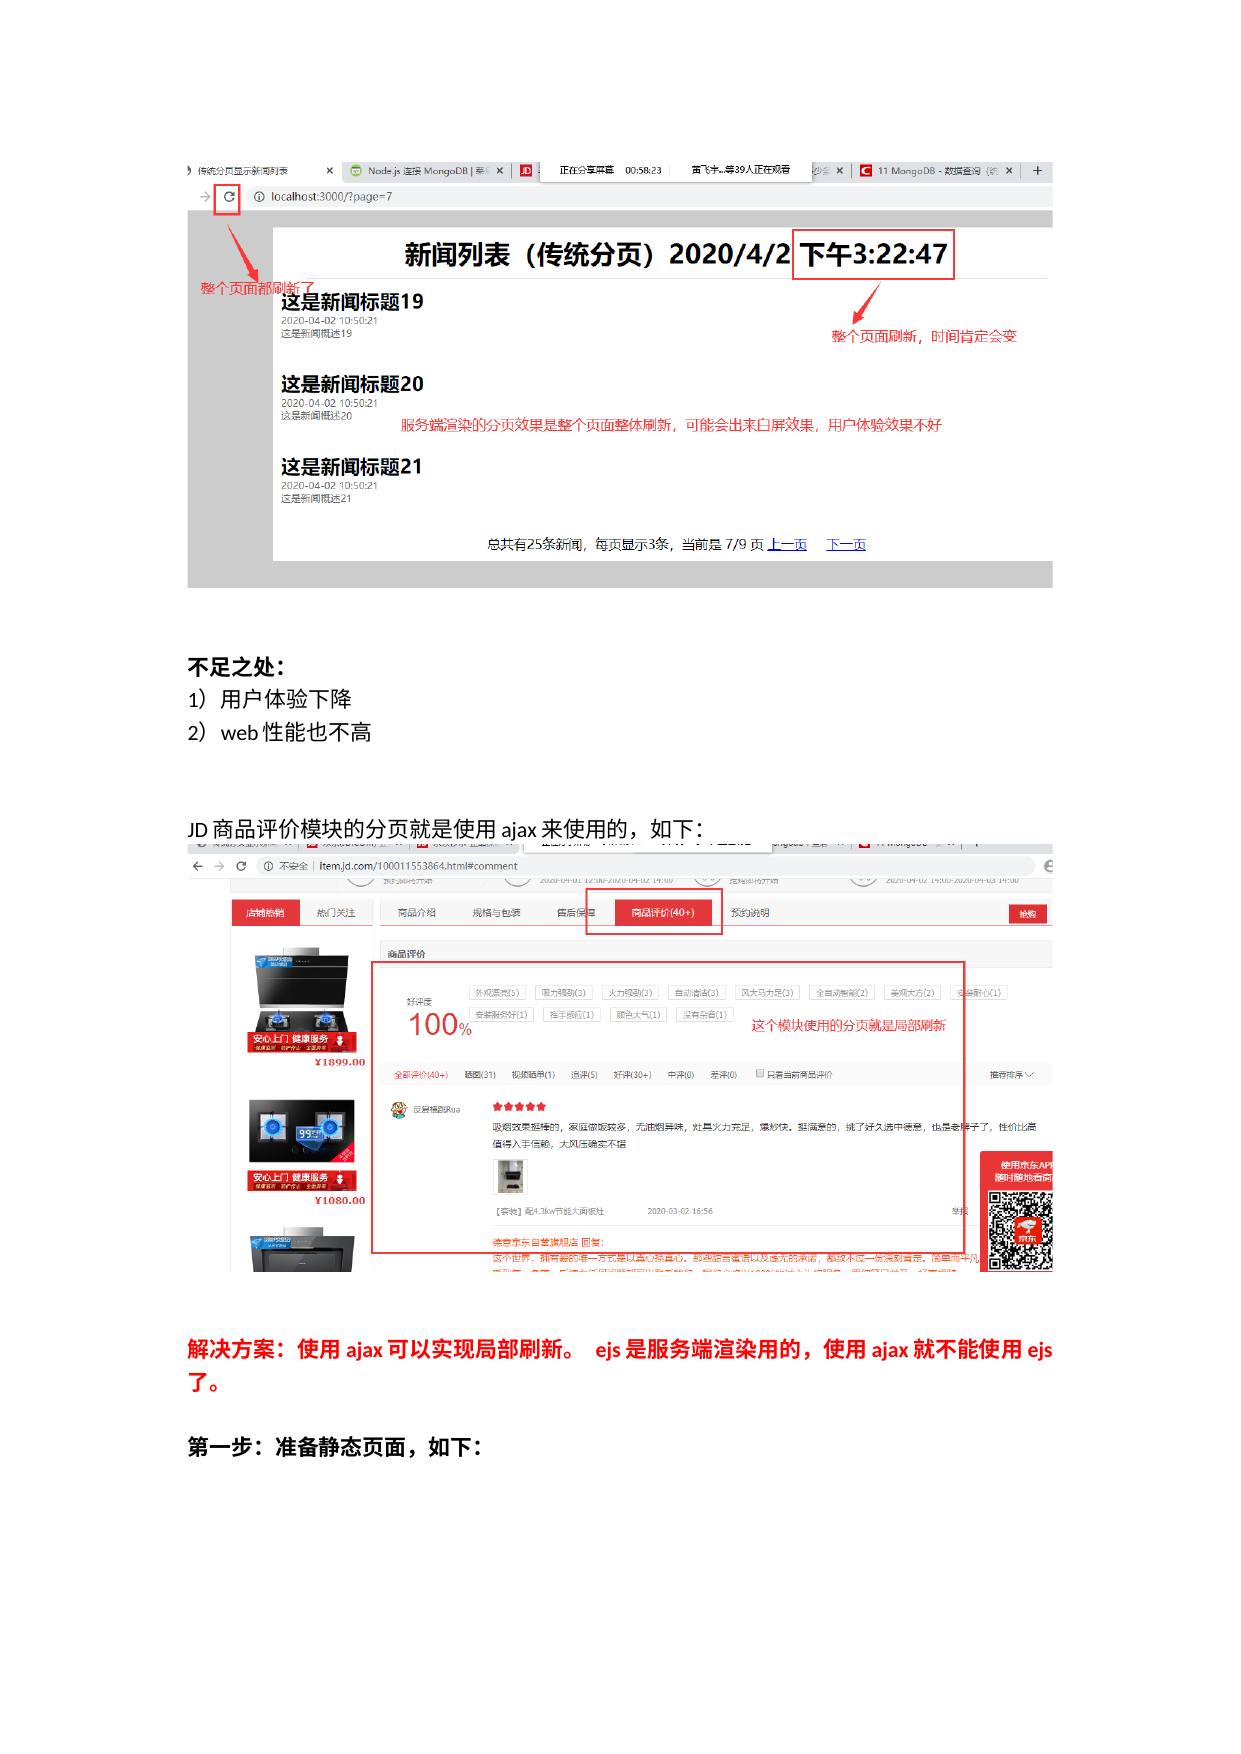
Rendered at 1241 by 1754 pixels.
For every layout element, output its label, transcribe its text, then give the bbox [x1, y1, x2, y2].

picture [187, 162, 1053, 588]
list JD商品评价模块的分页就是使用ajax来使用的，如下： [187, 812, 1053, 844]
list 用户体验下降 [187, 682, 1053, 714]
text 不足之处： [187, 649, 1053, 682]
text 解决方案：使用ajax可以实现局部刷新。 ejs是服务端渲染用的，使用ajax就不能使用ejs了。 [187, 1332, 1053, 1397]
text 第一步：准备静态页面，如下： [187, 1429, 1053, 1462]
picture [187, 844, 1053, 1272]
list web性能也不高 [187, 714, 1053, 747]
